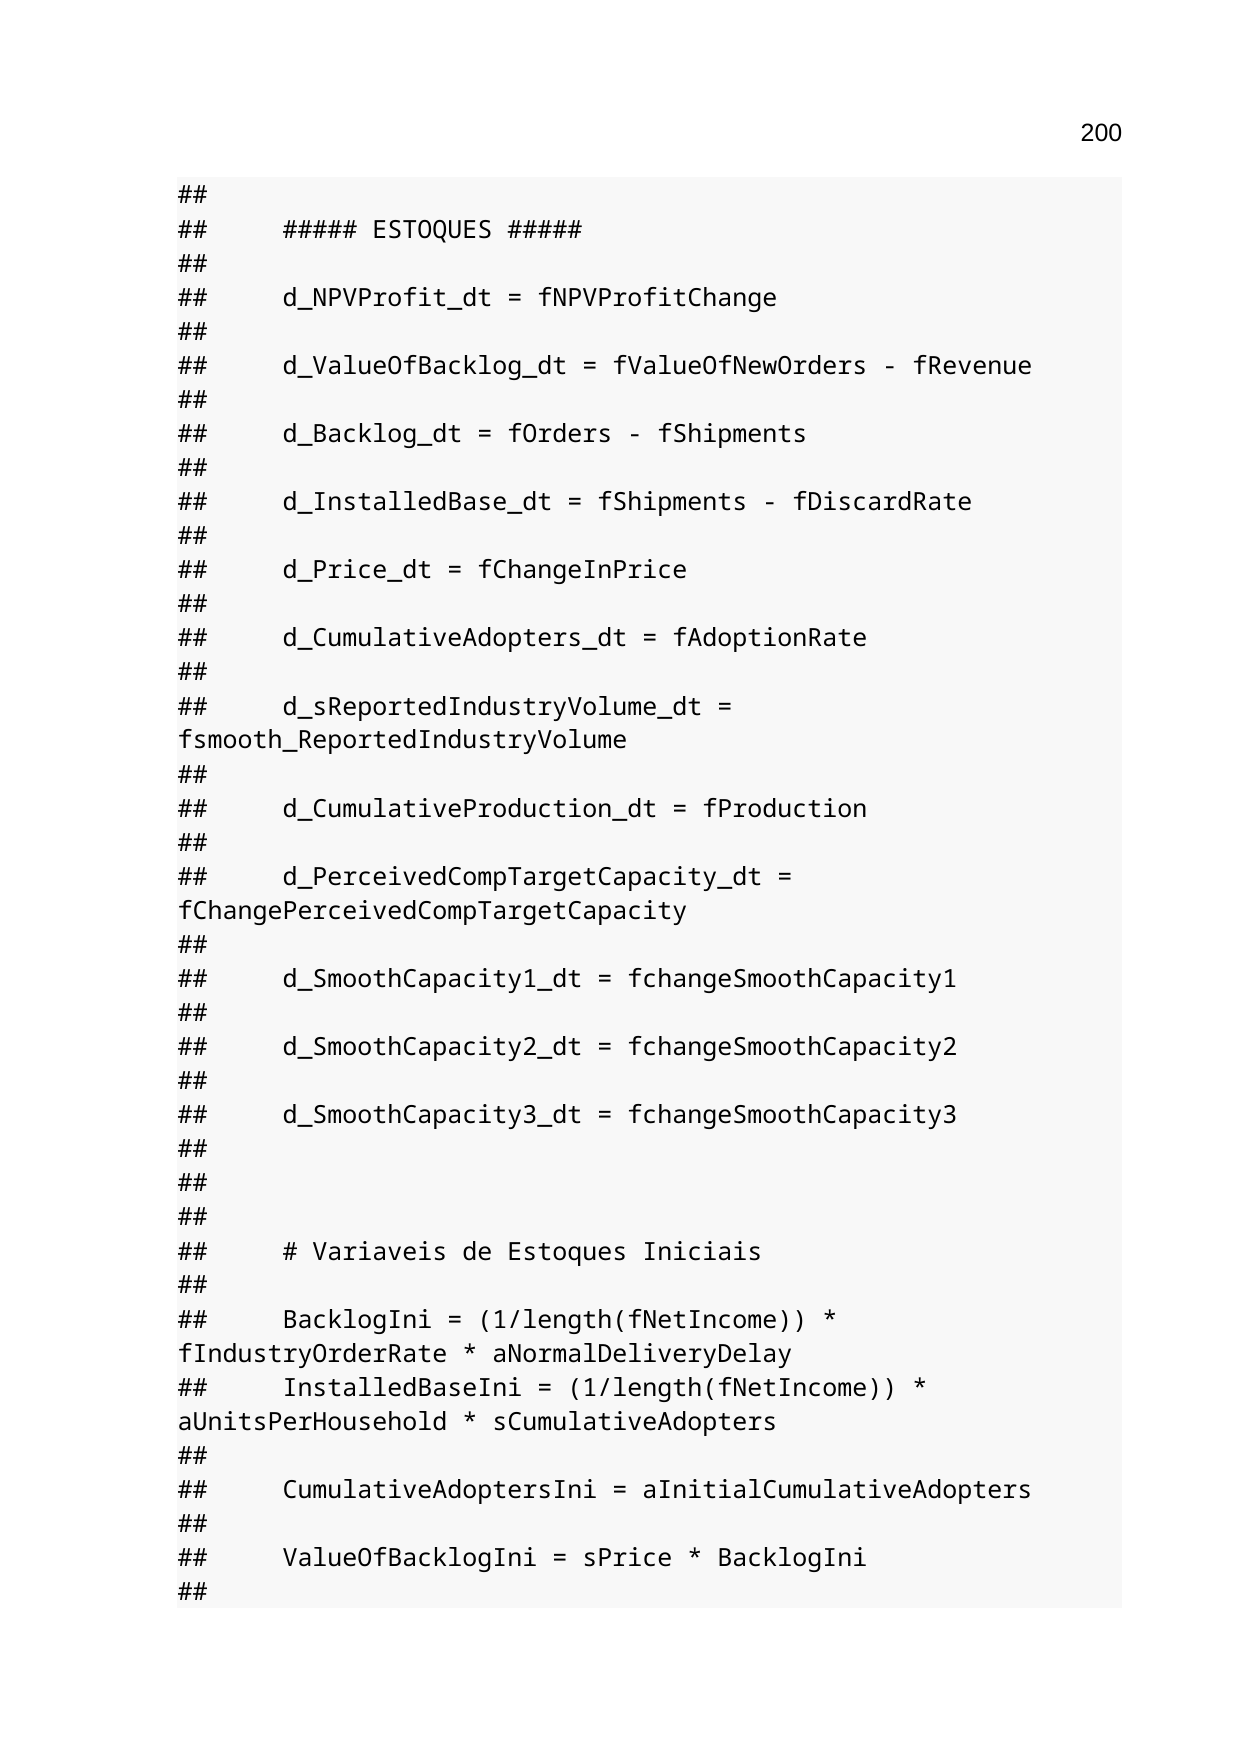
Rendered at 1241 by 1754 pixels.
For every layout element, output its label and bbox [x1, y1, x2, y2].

text [177, 177, 1122, 1608]
